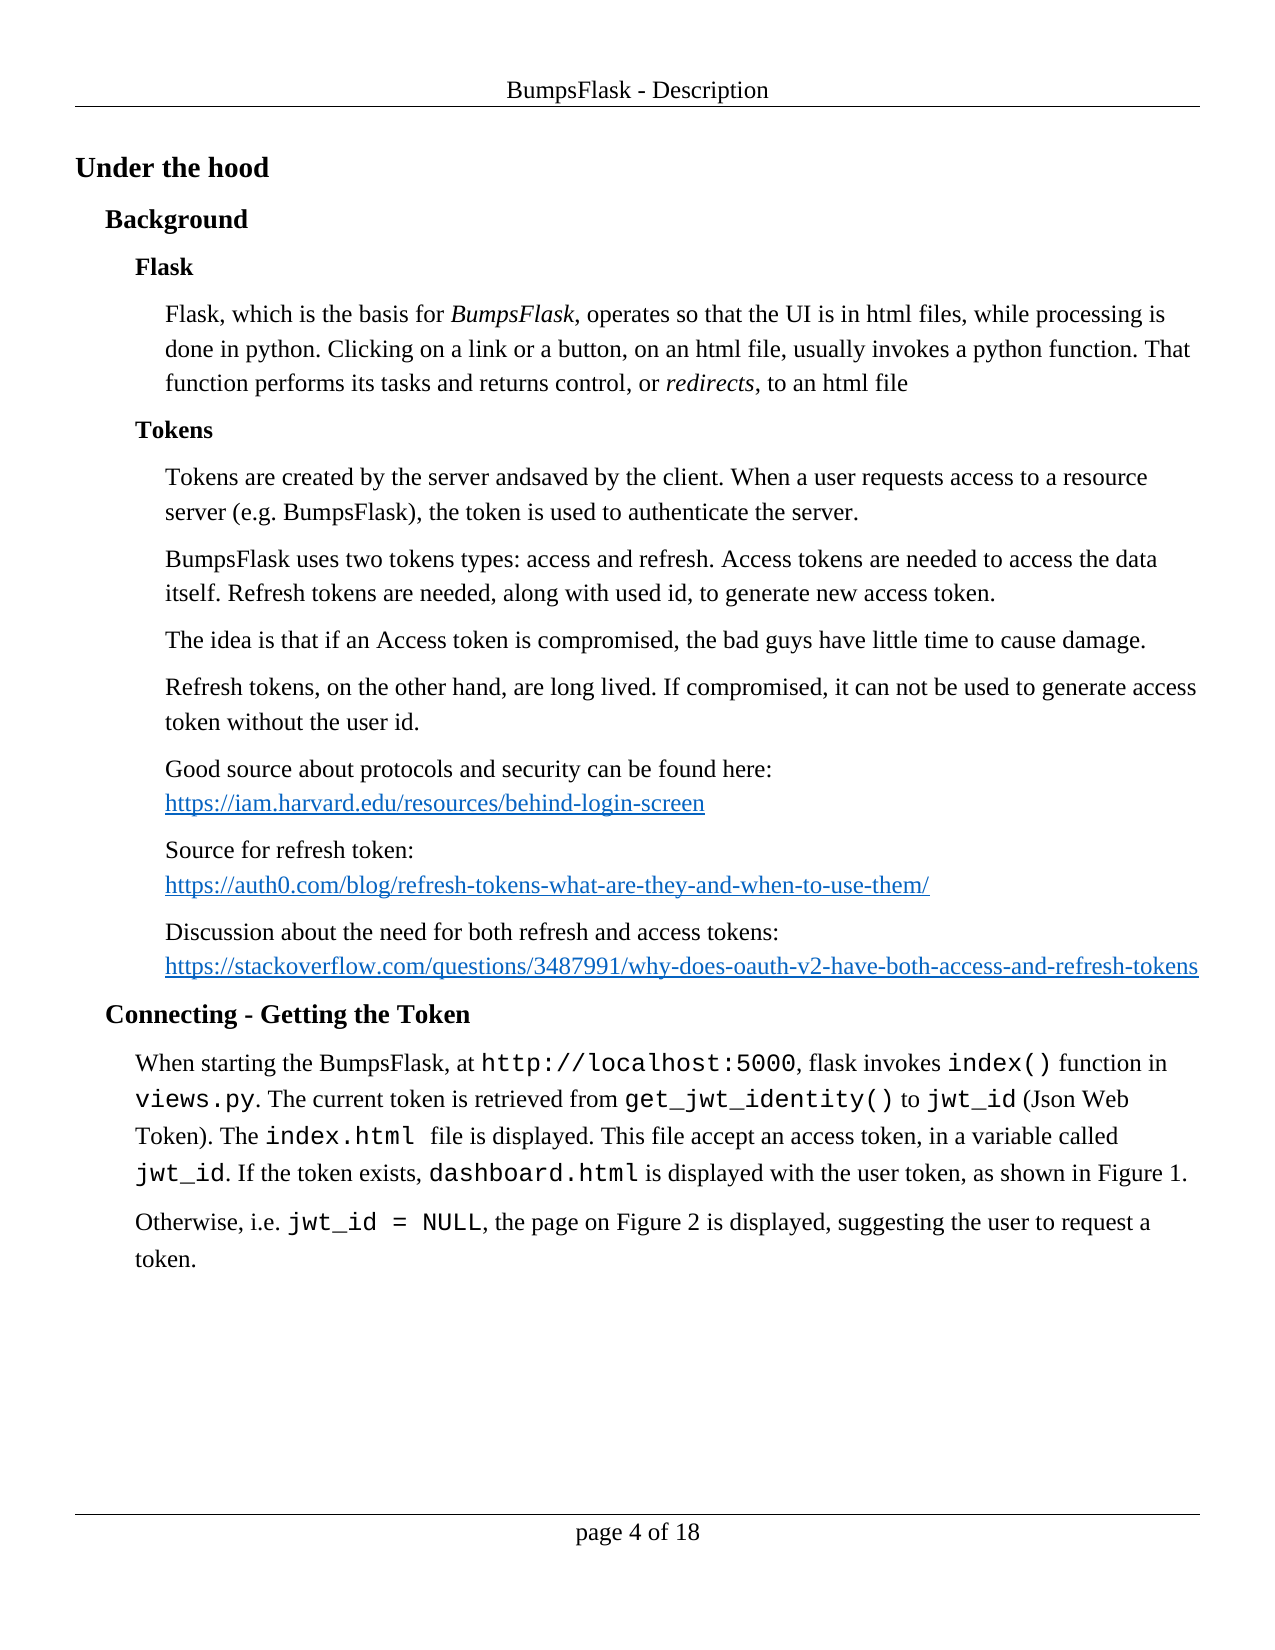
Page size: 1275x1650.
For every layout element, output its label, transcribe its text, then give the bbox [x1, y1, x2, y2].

text Good source about protocols and security can be found here: https://iam.harvard.edu/resources/behind-login-screen [165, 754, 1200, 817]
subtitle Flask [135, 252, 1200, 281]
text BumpsFlask uses two tokens types: access and refresh. Access tokens are needed to access the data itself. Refresh tokens are needed, along with used id, to generate new access token. [165, 544, 1200, 607]
text The idea is that if an Access token is compromised, the bad guys have little time to cause damage. [165, 625, 1200, 654]
text Refresh tokens, on the other hand, are long lived. If compromised, it can not be used to generate access token without the user id. [165, 672, 1200, 736]
subtitle Tokens [135, 415, 1200, 444]
subtitle Background [105, 203, 1200, 234]
text When starting the BumpsFlask, at http://localhost:5000, flask invokes index() function in views.py. The current token is retrieved from get_jwt_identity() to jwt_id (Json Web Token). The index.html file is displayed. This file accept an access token, in a variable called jwt_id. If the token exists, dashboard.html is displayed with the user token, as shown in Figure 1. [135, 1048, 1200, 1188]
text Tokens are created by the server andsaved by the client. When a user requests access to a resource server (e.g. BumpsFlask), the token is used to authenticate the server. [165, 462, 1200, 526]
text Source for refresh token: https://auth0.com/blog/refresh-tokens-what-are-they-and-when-to-use-them/ [165, 835, 1200, 898]
subtitle Connecting - Getting the Token [105, 998, 1200, 1029]
text Discussion about the need for both refresh and access tokens: https://stackoverflow.com/questions/3487991/why-does-oauth-v2-have-both-access-and-refresh-tokens [165, 917, 1200, 980]
text Otherwise, i.e. jwt_id = NULL, the page on Figure 2 is displayed, suggesting the user to request a token. [135, 1207, 1200, 1272]
text Flask, which is the basis for BumpsFlask, operates so that the UI is in html files, while processing is done in python. Clicking on a link or a button, on an html file, usually invokes a python function. That function performs its tasks and returns control, or redirects, to an html file [165, 299, 1200, 397]
subtitle Under the hood [75, 150, 1200, 183]
